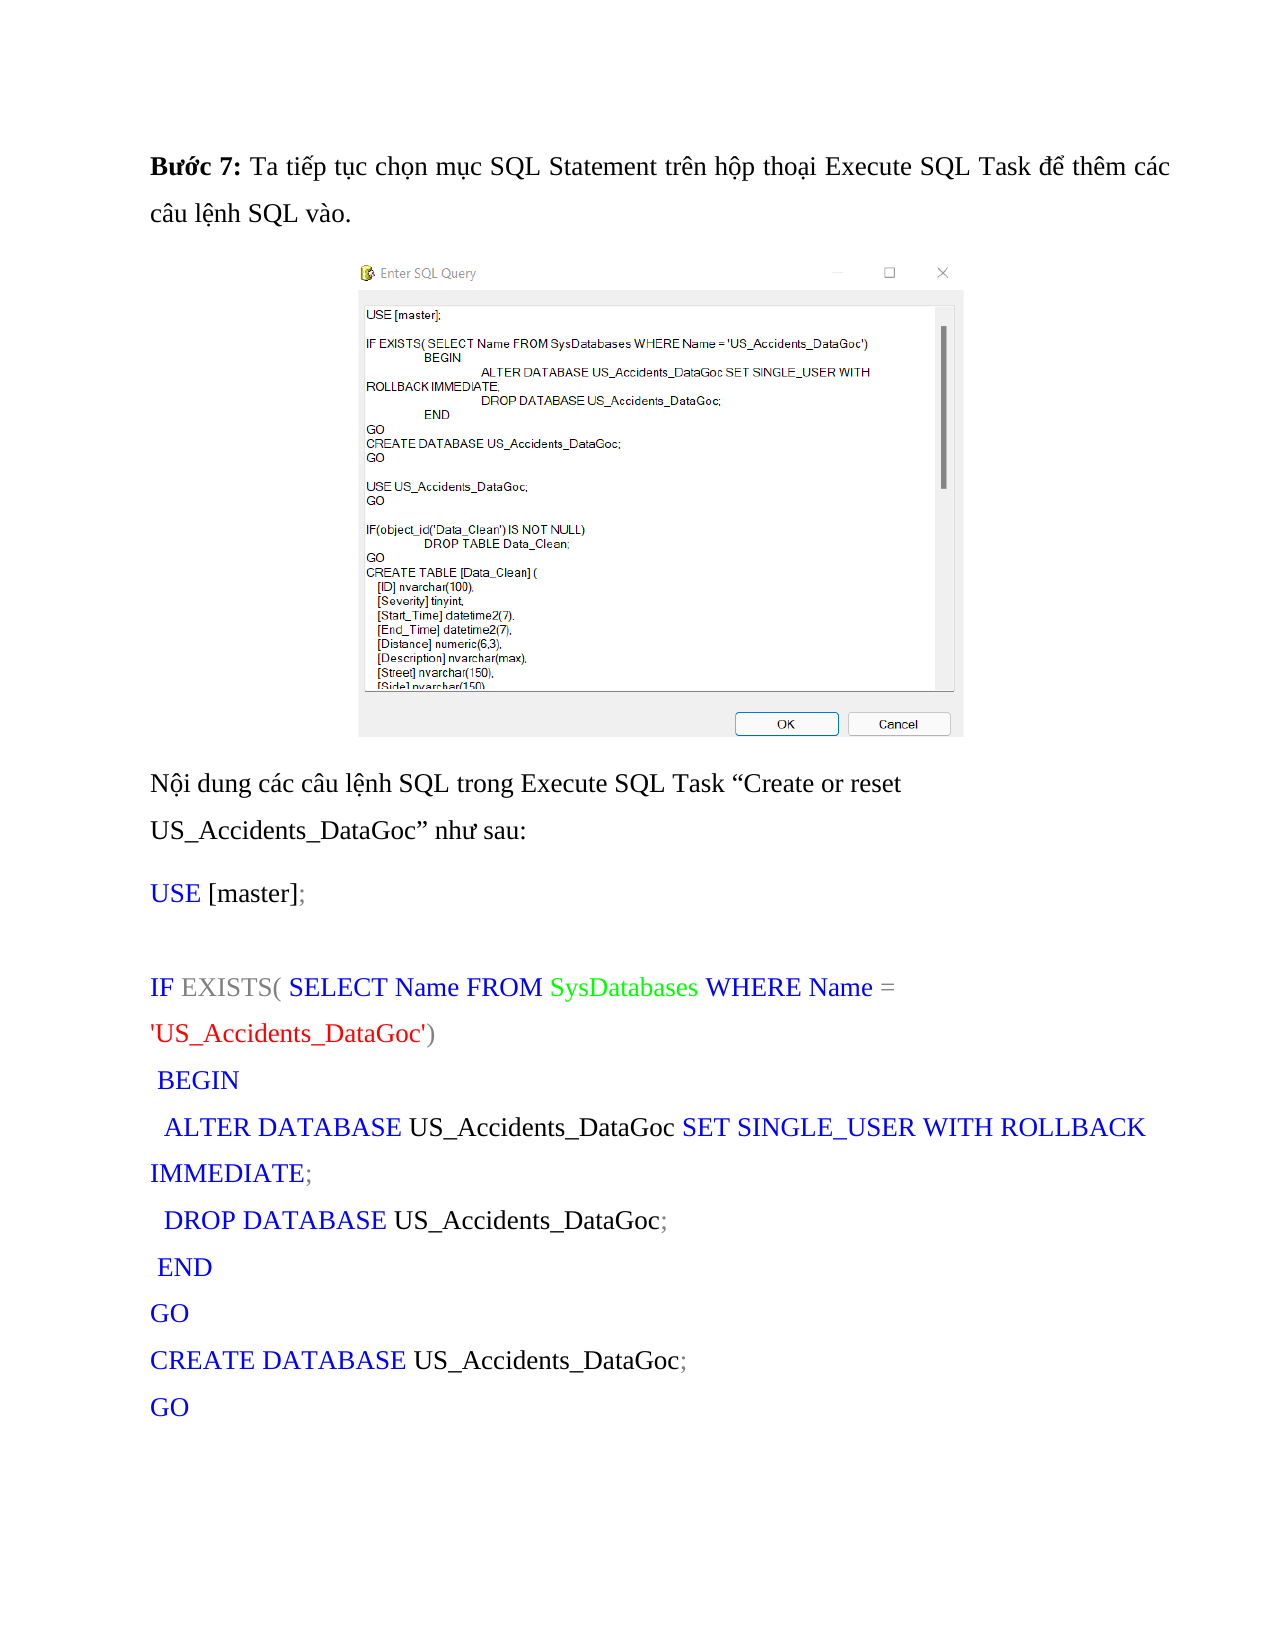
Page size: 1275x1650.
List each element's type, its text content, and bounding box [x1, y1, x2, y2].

text GO [150, 1297, 1172, 1329]
text Bước 7: Ta tiếp tục chọn mục SQL Statement trên hộp thoại Execute SQL Task để thêm các câu lệnh SQL vào. [150, 150, 1172, 228]
text BEGIN [150, 1064, 1172, 1095]
picture [358, 260, 964, 737]
text DROP DATABASE US_Accidents_DataGoc; [150, 1204, 1172, 1235]
text USE [master]; [150, 877, 1172, 909]
text GO [150, 1391, 1172, 1422]
text CREATE DATABASE US_Accidents_DataGoc; [150, 1344, 1172, 1375]
text END [150, 1251, 1172, 1282]
text Nội dung các câu lệnh SQL trong Execute SQL Task “Create or reset US_Accidents_DataGoc” như sau: [150, 767, 1172, 845]
text IF EXISTS( SELECT Name FROM SysDatabases WHERE Name = 'US_Accidents_DataGoc') [150, 971, 1172, 1049]
text ALTER DATABASE US_Accidents_DataGoc SET SINGLE_USER WITH ROLLBACK IMMEDIATE; [150, 1111, 1172, 1189]
